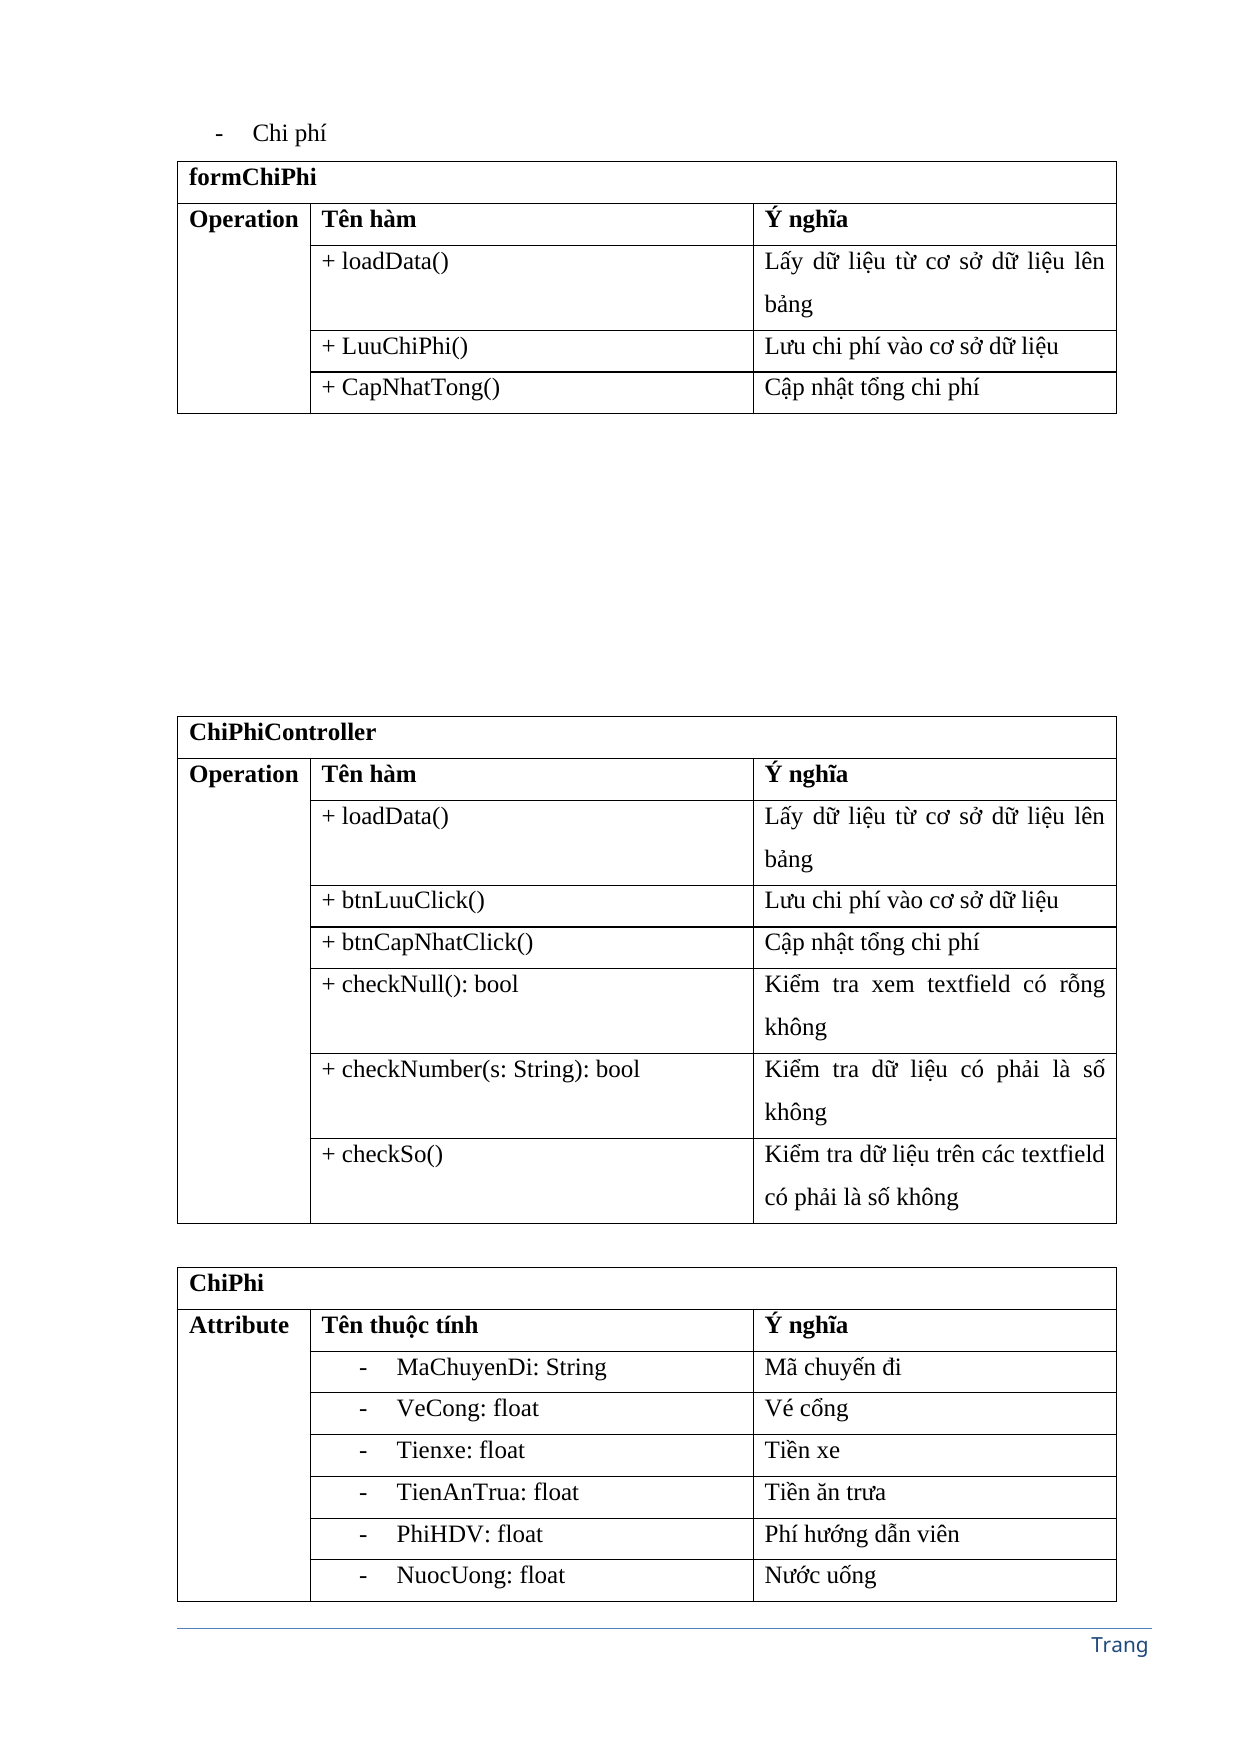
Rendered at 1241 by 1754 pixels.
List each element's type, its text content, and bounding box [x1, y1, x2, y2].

table_cell Ý nghĩa [754, 1310, 1116, 1351]
table_cell Tên thuộc tính [311, 1310, 753, 1351]
table_cell Operation [178, 204, 310, 413]
table_cell Lấy dữ liệu từ cơ sở dữ liệu lên bảng [754, 246, 1116, 330]
table_cell Lưu chi phí vào cơ sở dữ liệu [754, 886, 1116, 926]
table_cell Vé cổng [754, 1393, 1116, 1434]
table_cell Operation [178, 759, 310, 1223]
list Chi phí [215, 118, 1152, 147]
table_cell + checkNumber(s: String): bool [311, 1054, 753, 1138]
table_cell + checkNull(): bool [311, 969, 753, 1053]
table_cell Ý nghĩa [754, 759, 1116, 800]
table_cell PhiHDV: float [311, 1519, 753, 1559]
table_cell Mã chuyến đi [754, 1352, 1116, 1392]
table_cell Tên hàm [311, 759, 753, 800]
table_cell Kiểm tra dữ liệu trên các textfield có phải là số không [754, 1139, 1116, 1223]
table_header formChiPhi [178, 162, 1116, 203]
table_cell Lấy dữ liệu từ cơ sở dữ liệu lên bảng [754, 801, 1116, 884]
table_cell + checkSo() [311, 1139, 753, 1223]
table_cell NuocUong: float [311, 1560, 753, 1601]
table_cell Lưu chi phí vào cơ sở dữ liệu [754, 331, 1116, 371]
table_cell Tienxe: float [311, 1435, 753, 1476]
table_cell Nước uống [754, 1560, 1116, 1601]
table_cell Ý nghĩa [754, 204, 1116, 245]
table_cell Cập nhật tổng chi phí [754, 928, 1116, 968]
table_cell Kiểm tra xem textfield có rỗng không [754, 969, 1116, 1053]
table_cell + LuuChiPhi() [311, 331, 753, 371]
table_cell + btnLuuClick() [311, 886, 753, 926]
table_cell + loadData() [311, 801, 753, 884]
table_cell + CapNhatTong() [311, 373, 753, 413]
table_cell Kiểm tra dữ liệu có phải là số không [754, 1054, 1116, 1138]
table_cell Tên hàm [311, 204, 753, 245]
table_cell TienAnTrua: float [311, 1477, 753, 1518]
table_cell Phí hướng dẫn viên [754, 1519, 1116, 1559]
table_cell Attribute [178, 1310, 310, 1601]
table_cell Tiền ăn trưa [754, 1477, 1116, 1518]
table_cell + btnCapNhatClick() [311, 928, 753, 968]
table_cell VeCong: float [311, 1393, 753, 1434]
table_header ChiPhi [178, 1268, 1116, 1309]
table_header ChiPhiController [178, 717, 1116, 758]
table_cell Tiền xe [754, 1435, 1116, 1476]
table_cell MaChuyenDi: String [311, 1352, 753, 1392]
table_cell + loadData() [311, 246, 753, 330]
table_cell Cập nhật tổng chi phí [754, 373, 1116, 413]
